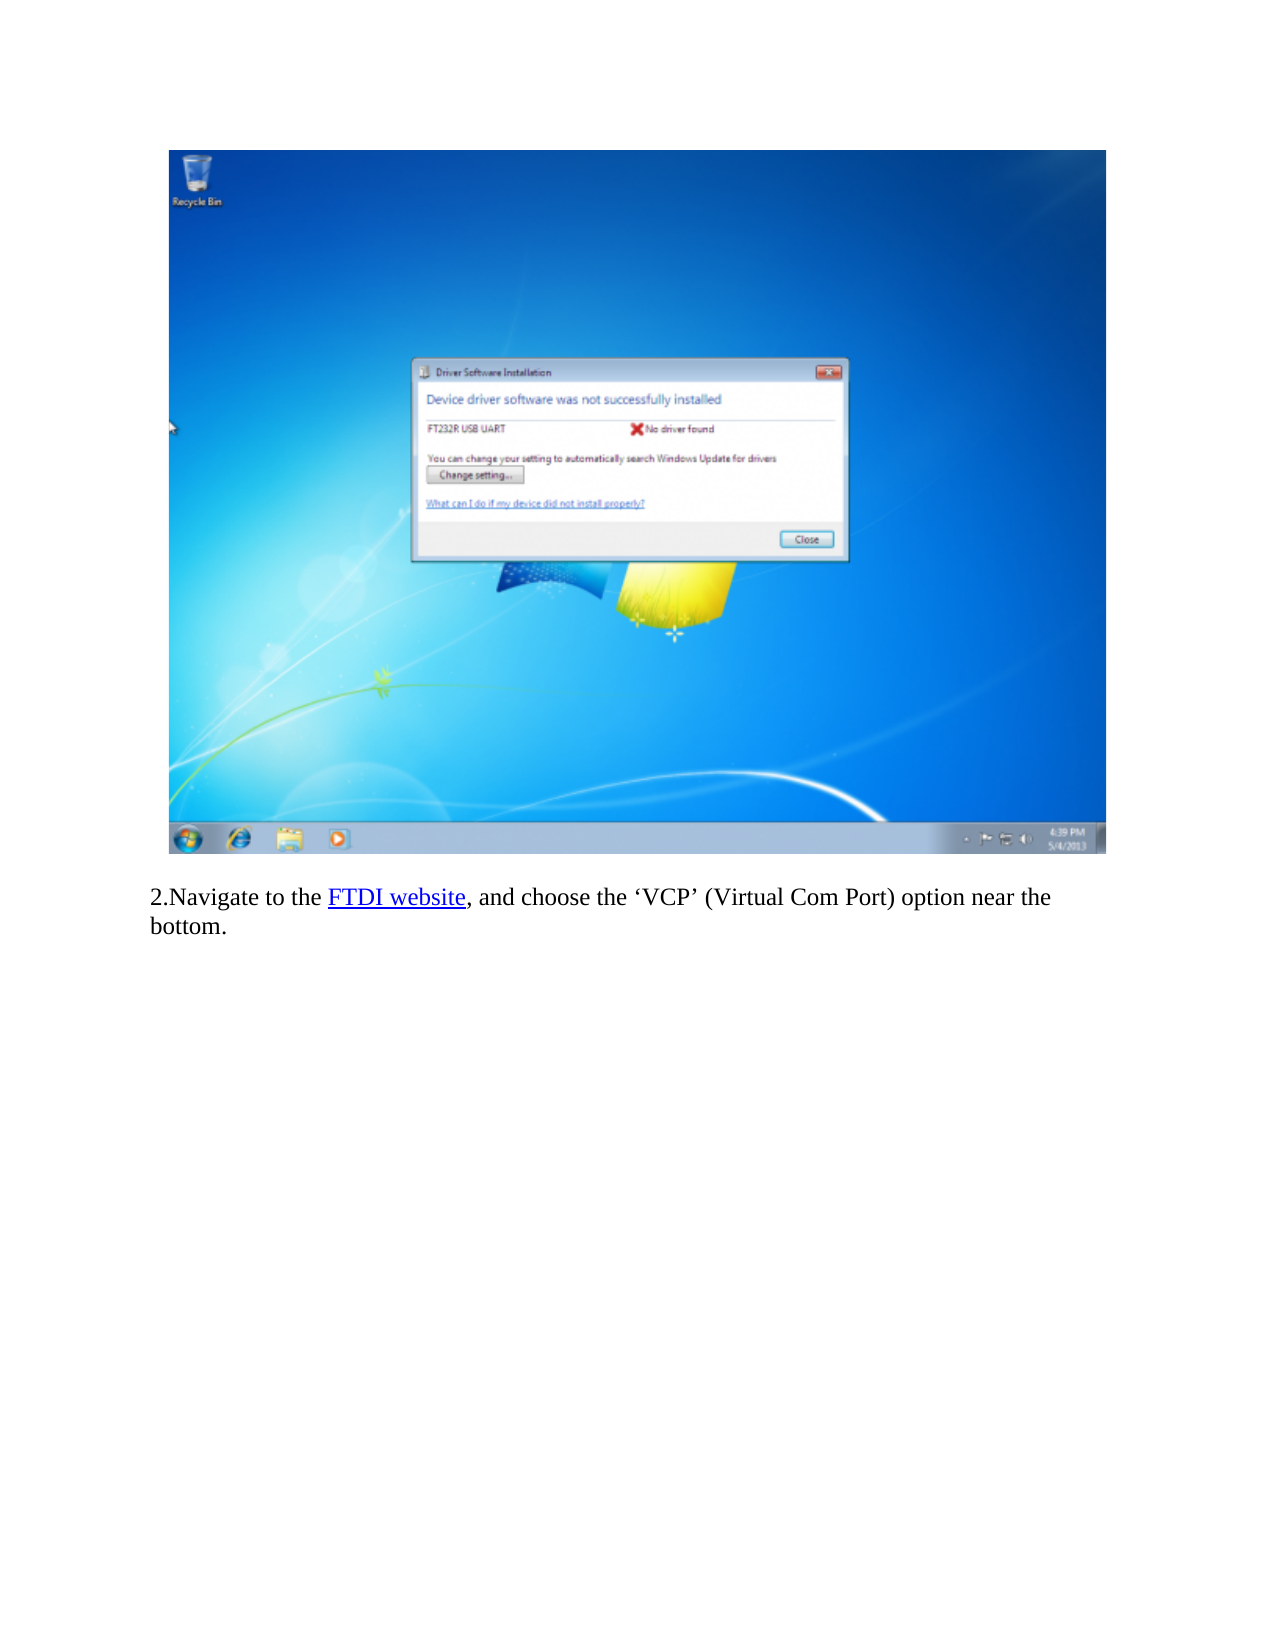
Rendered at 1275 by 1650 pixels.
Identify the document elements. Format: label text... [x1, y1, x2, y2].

text 2.Navigate to the FTDI website, and choose the ‘VCP’ (Virtual Com Port) option near the bottom. [150, 882, 1125, 940]
picture [168, 150, 1107, 854]
